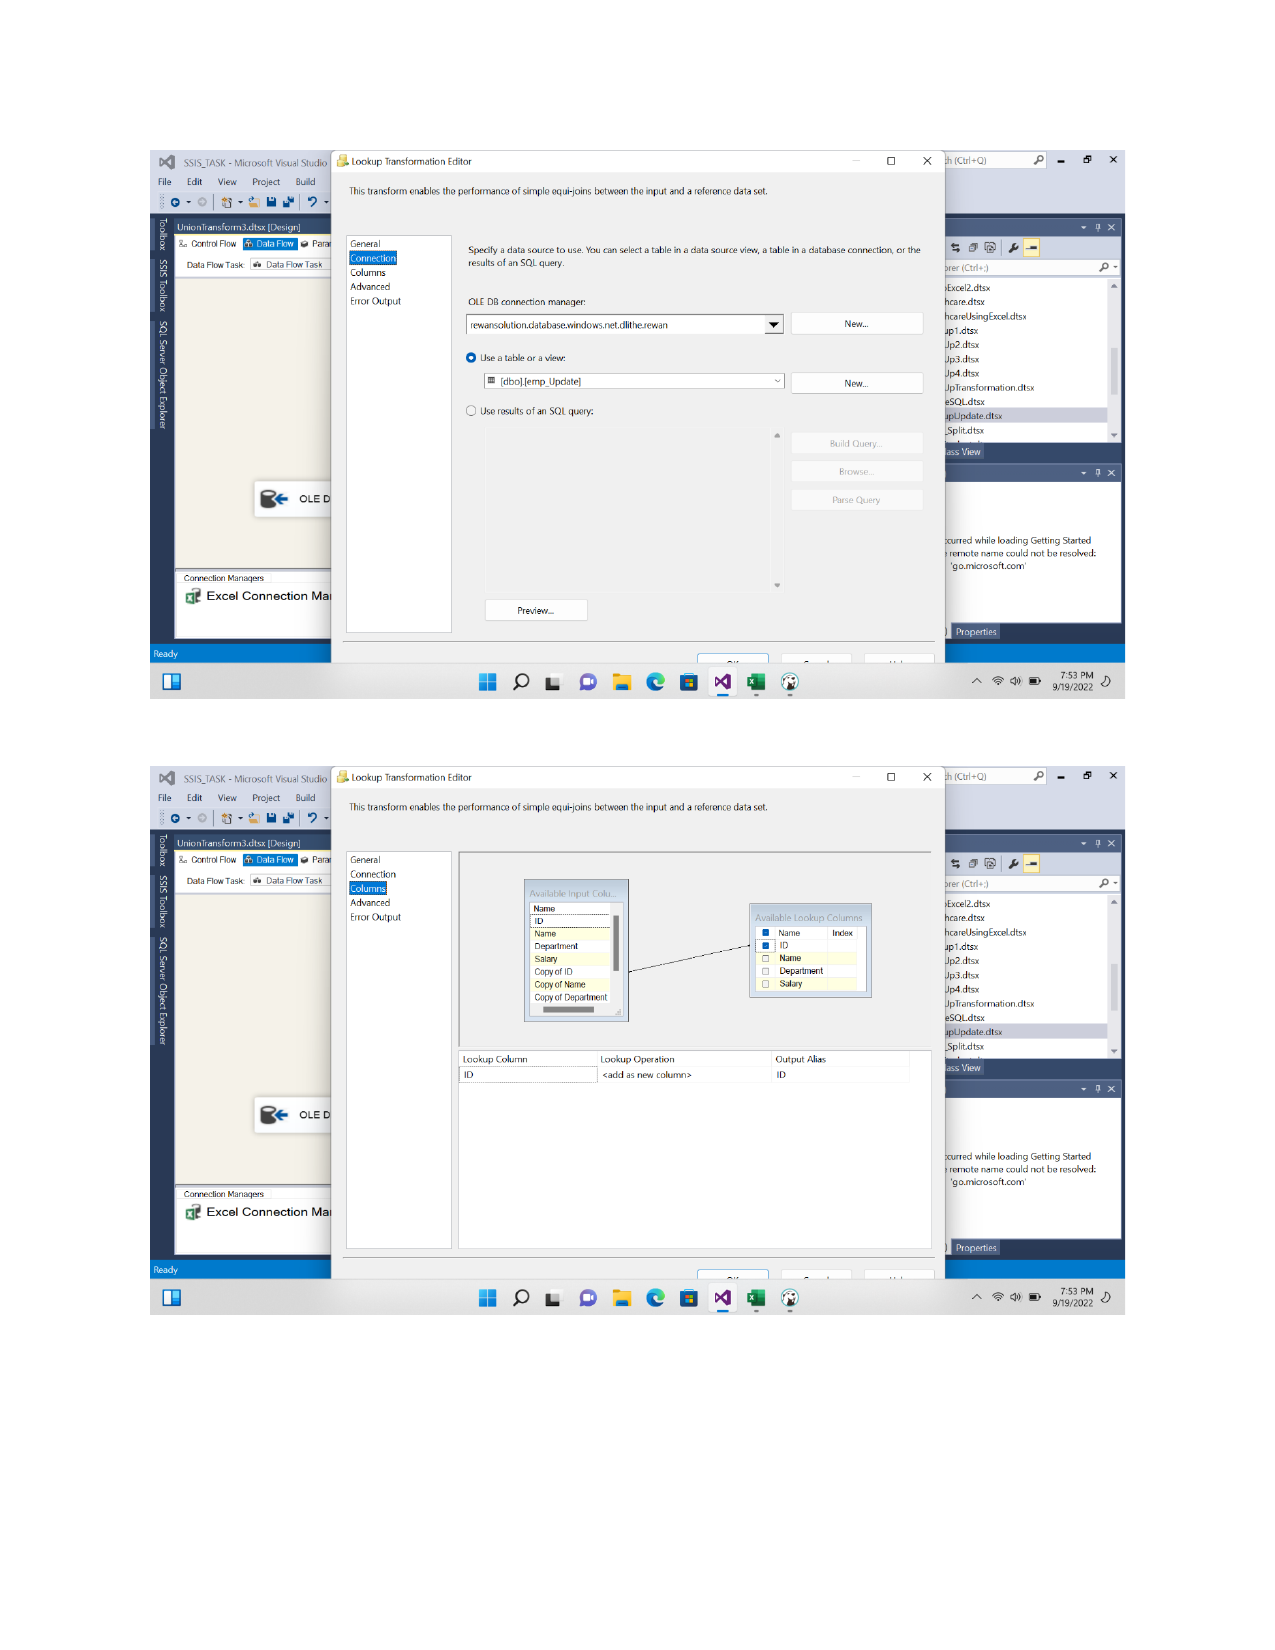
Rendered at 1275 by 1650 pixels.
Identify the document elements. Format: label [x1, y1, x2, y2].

picture [150, 150, 1125, 699]
picture [150, 766, 1125, 1315]
